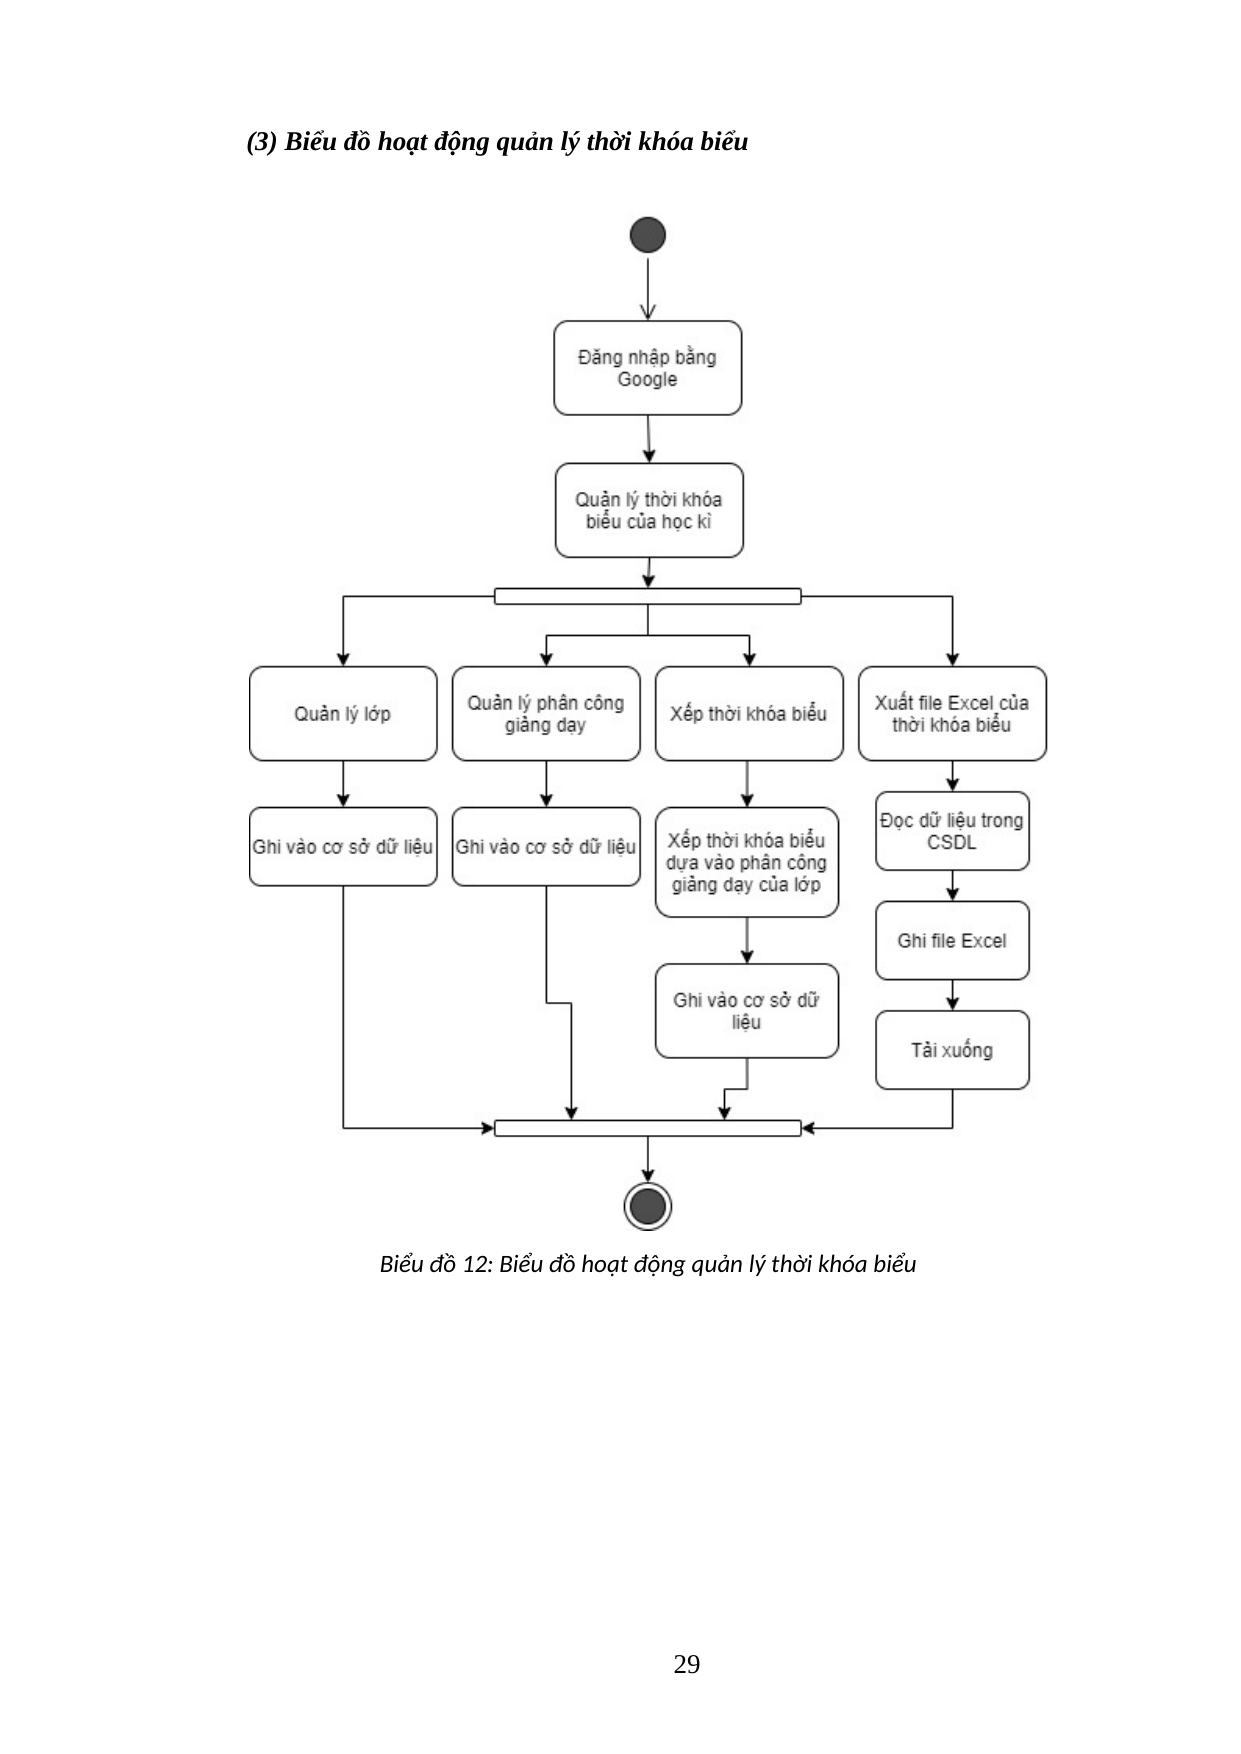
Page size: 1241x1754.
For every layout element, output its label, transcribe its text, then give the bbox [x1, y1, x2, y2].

subtitle Biểu đồ hoạt động quản lý thời khóa biểu [246, 125, 1128, 156]
picture [249, 211, 1049, 1231]
